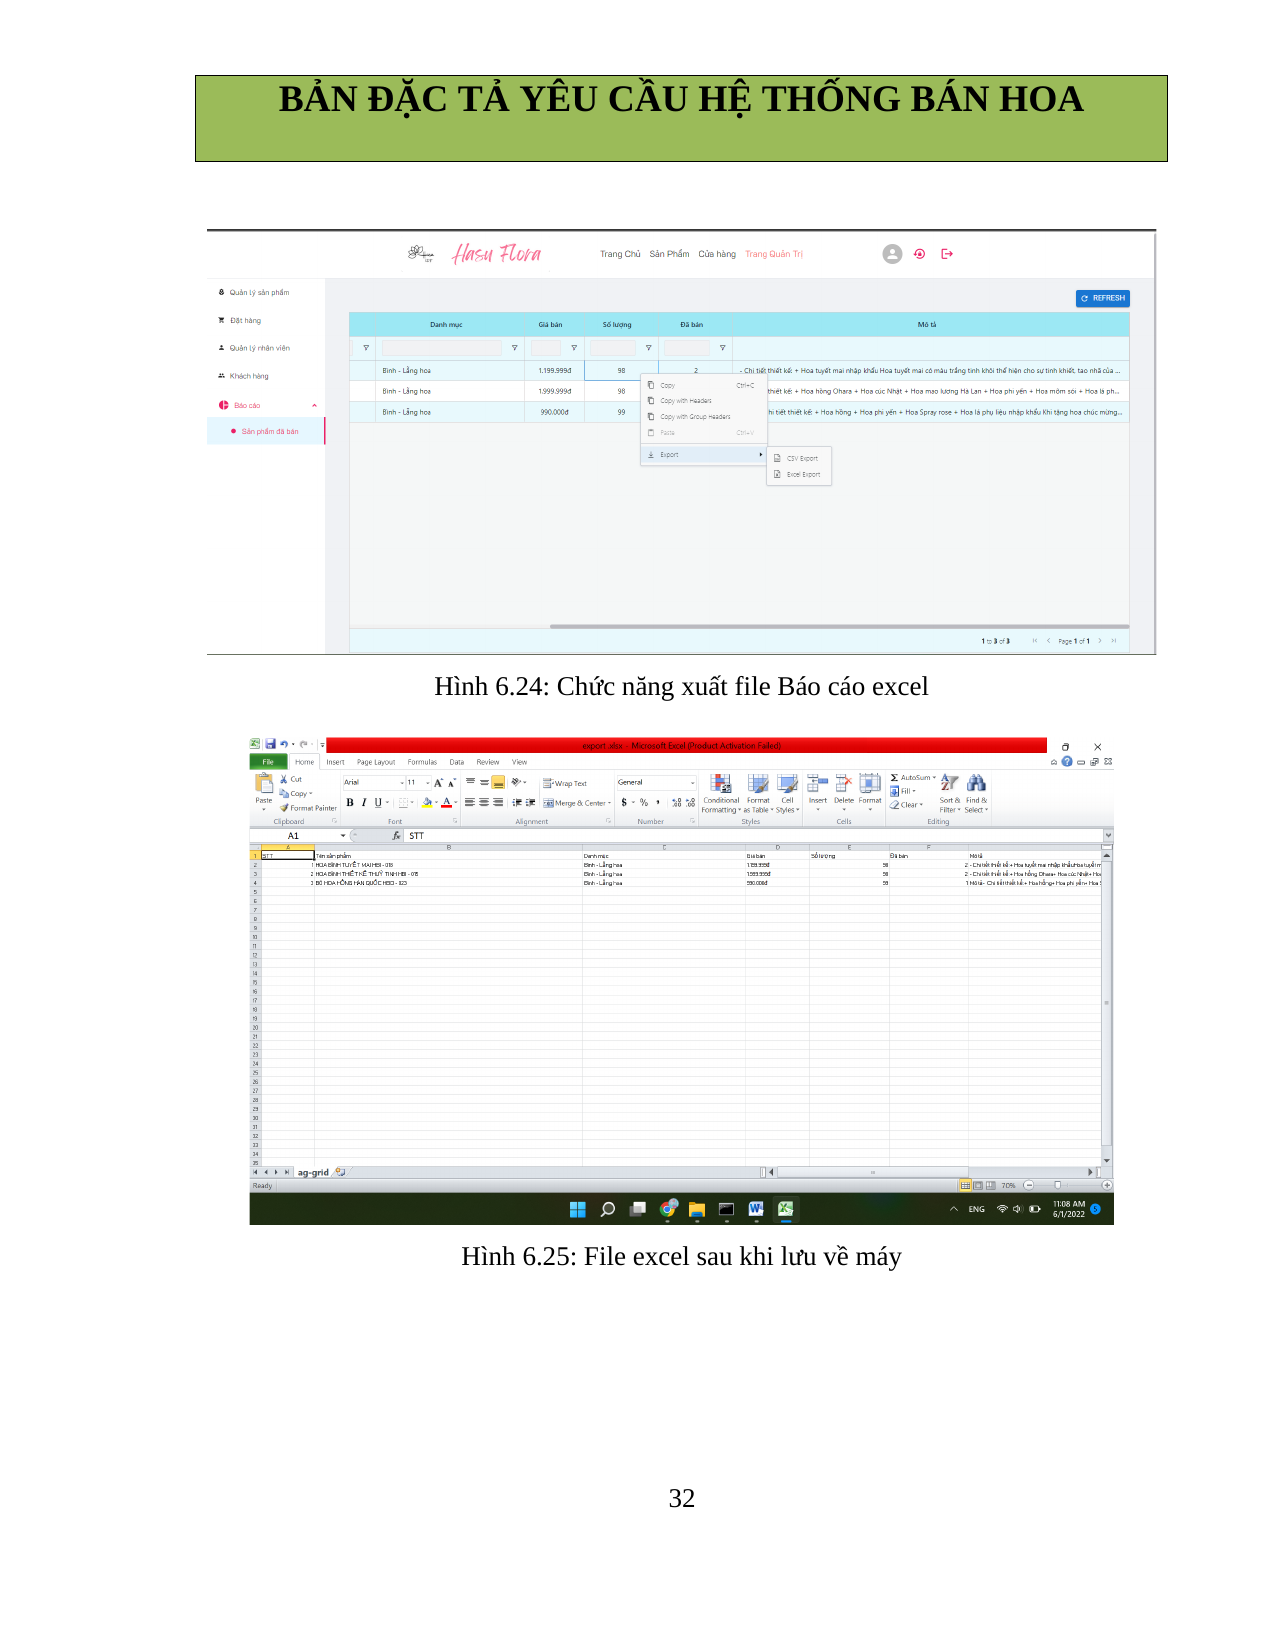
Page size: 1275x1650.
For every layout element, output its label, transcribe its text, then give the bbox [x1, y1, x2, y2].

picture [207, 229, 1157, 655]
picture [249, 737, 1114, 1225]
